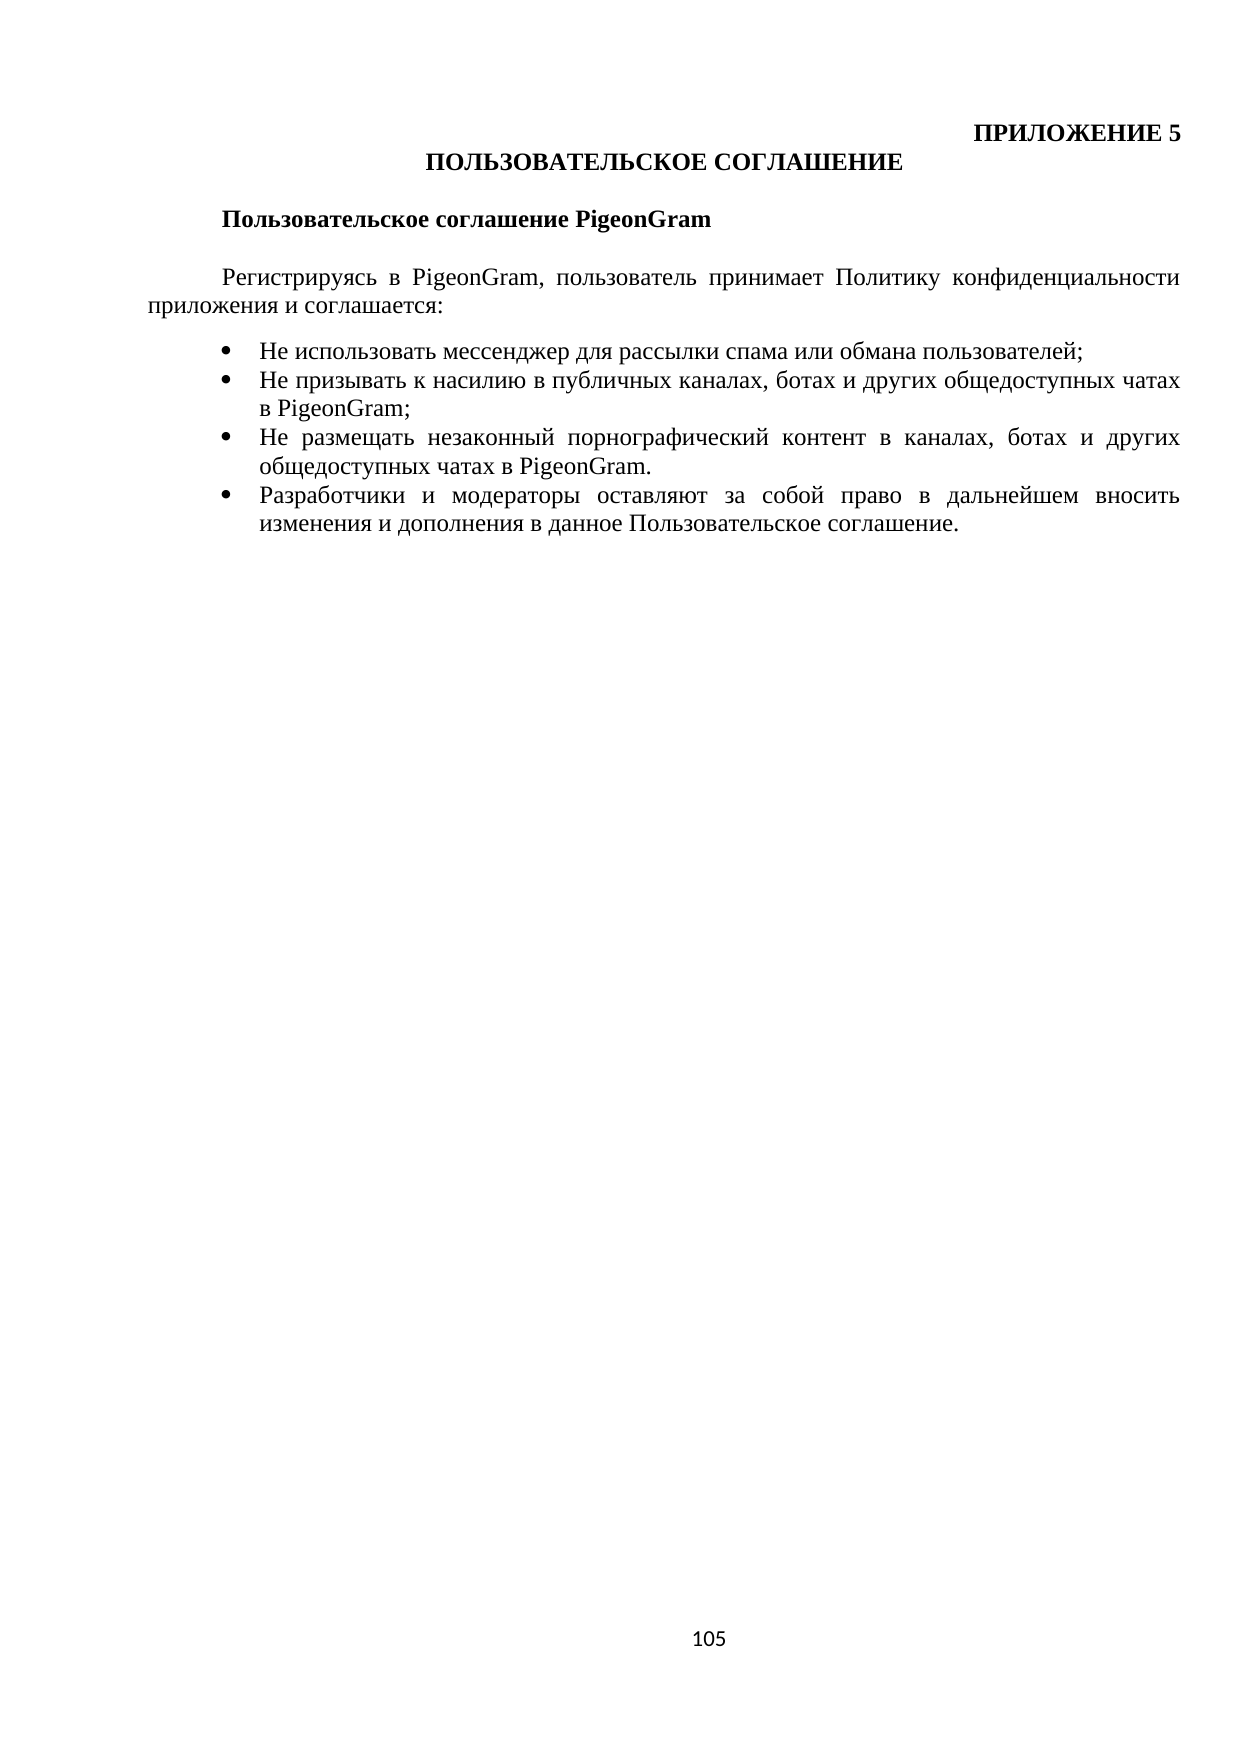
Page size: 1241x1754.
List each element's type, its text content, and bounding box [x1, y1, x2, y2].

text Регистрируясь в PigeonGram, пользователь принимает Политику конфиденциальности приложения и соглашается: [148, 262, 1181, 319]
list Не использовать мессенджер для рассылки спама или обмана пользователей; [222, 336, 1181, 365]
list Разработчики и модераторы оставляют за собой право в дальнейшем вносить изменения и дополнения в данное Пользовательское соглашение. [222, 480, 1181, 537]
text ПРИЛОЖЕНИЕ 5 [148, 118, 1181, 147]
text Пользовательское соглашение PigeonGram [148, 204, 1181, 233]
text ПОЛЬЗОВАТЕЛЬСКОЕ СОГЛАШЕНИЕ [148, 147, 1181, 176]
list Не размещать незаконный порнографический контент в каналах, ботах и других общедоступных чатах в PigeonGram. [222, 422, 1181, 480]
list Не призывать к насилию в публичных каналах, ботах и других общедоступных чатах в PigeonGram; [222, 365, 1181, 422]
